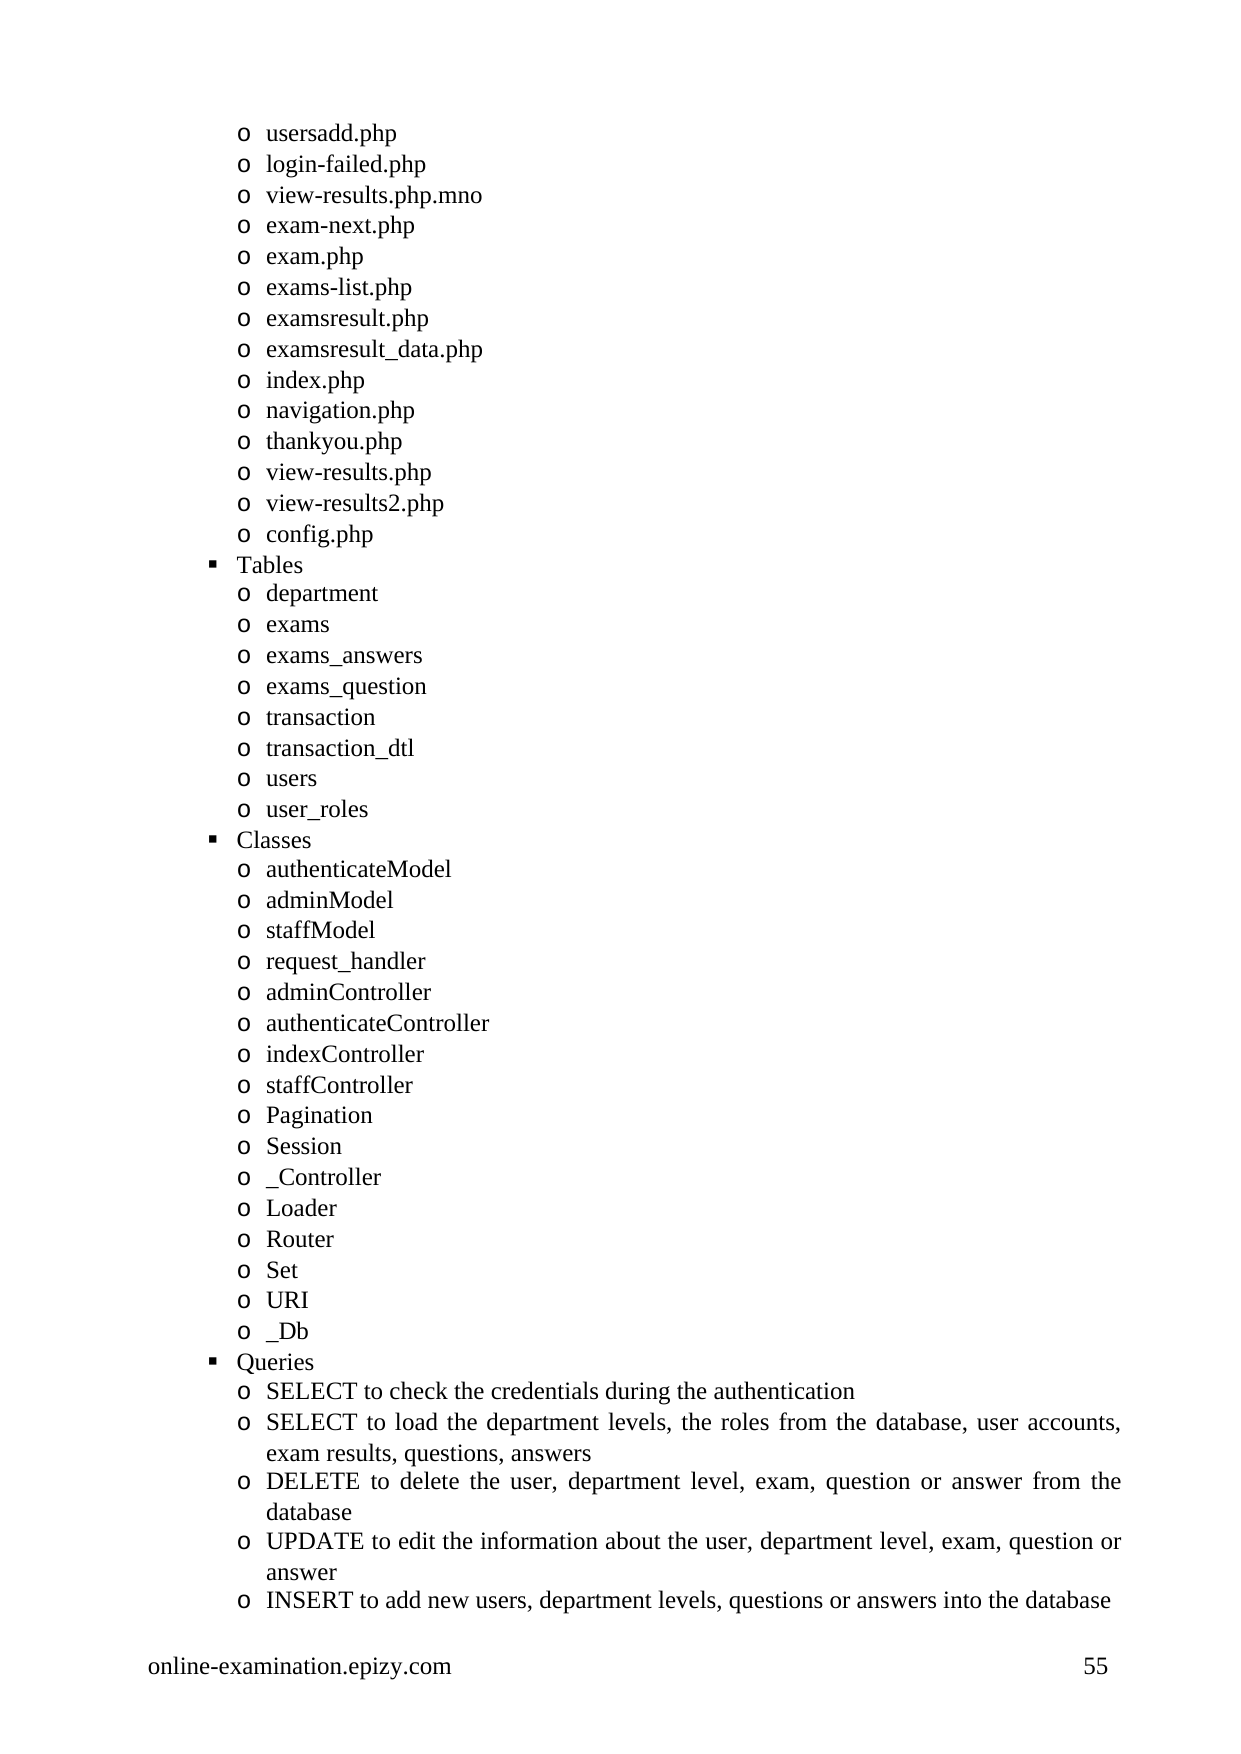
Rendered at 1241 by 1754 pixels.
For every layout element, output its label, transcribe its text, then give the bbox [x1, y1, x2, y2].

list transaction_dtl [236, 733, 1122, 763]
list exams [236, 609, 1122, 640]
list UPDATE to edit the information about the user, department level, exam, question or answer [236, 1526, 1122, 1586]
list Loader [236, 1193, 1122, 1224]
list Pagination [236, 1101, 1122, 1131]
list exams_question [236, 671, 1122, 702]
list view-results.php.mno [236, 180, 1122, 211]
list exam.php [236, 241, 1122, 272]
list view-results2.php [236, 488, 1122, 519]
list adminModel [236, 885, 1122, 916]
list exam-next.php [236, 211, 1122, 241]
list thankyou.php [236, 426, 1122, 457]
list DELETE to delete the user, department level, exam, question or answer from the database [236, 1466, 1122, 1526]
list examsresult.php [236, 303, 1122, 334]
list INSERT to add new users, department levels, questions or answers into the database [236, 1586, 1122, 1616]
list Tables [207, 550, 1122, 578]
list staffController [236, 1070, 1122, 1101]
list indexController [236, 1039, 1122, 1070]
list URI [236, 1286, 1122, 1316]
list request_handler [236, 946, 1122, 977]
list Session [236, 1131, 1122, 1162]
list config.php [236, 519, 1122, 550]
list exams-list.php [236, 272, 1122, 303]
list Set [236, 1255, 1122, 1286]
list transaction [236, 702, 1122, 733]
list exams_answers [236, 640, 1122, 671]
list users [236, 763, 1122, 794]
list _Db [236, 1316, 1122, 1347]
list authenticateModel [236, 854, 1122, 885]
list staffModel [236, 916, 1122, 946]
list Classes [207, 825, 1122, 854]
list examsresult_data.php [236, 334, 1122, 365]
list authenticateController [236, 1008, 1122, 1039]
list Router [236, 1224, 1122, 1255]
list department [236, 578, 1122, 609]
list SELECT to load the department levels, the roles from the database, user accounts, exam results, questions, answers [236, 1407, 1122, 1466]
list user_roles [236, 794, 1122, 825]
list SELECT to check the credentials during the authentication [236, 1376, 1122, 1407]
list _Controller [236, 1162, 1122, 1193]
list usersadd.php [236, 118, 1122, 149]
list view-results.php [236, 457, 1122, 488]
list navigation.php [236, 396, 1122, 426]
list Queries [207, 1347, 1122, 1376]
list adminController [236, 977, 1122, 1008]
list index.php [236, 365, 1122, 396]
list login-failed.php [236, 149, 1122, 180]
